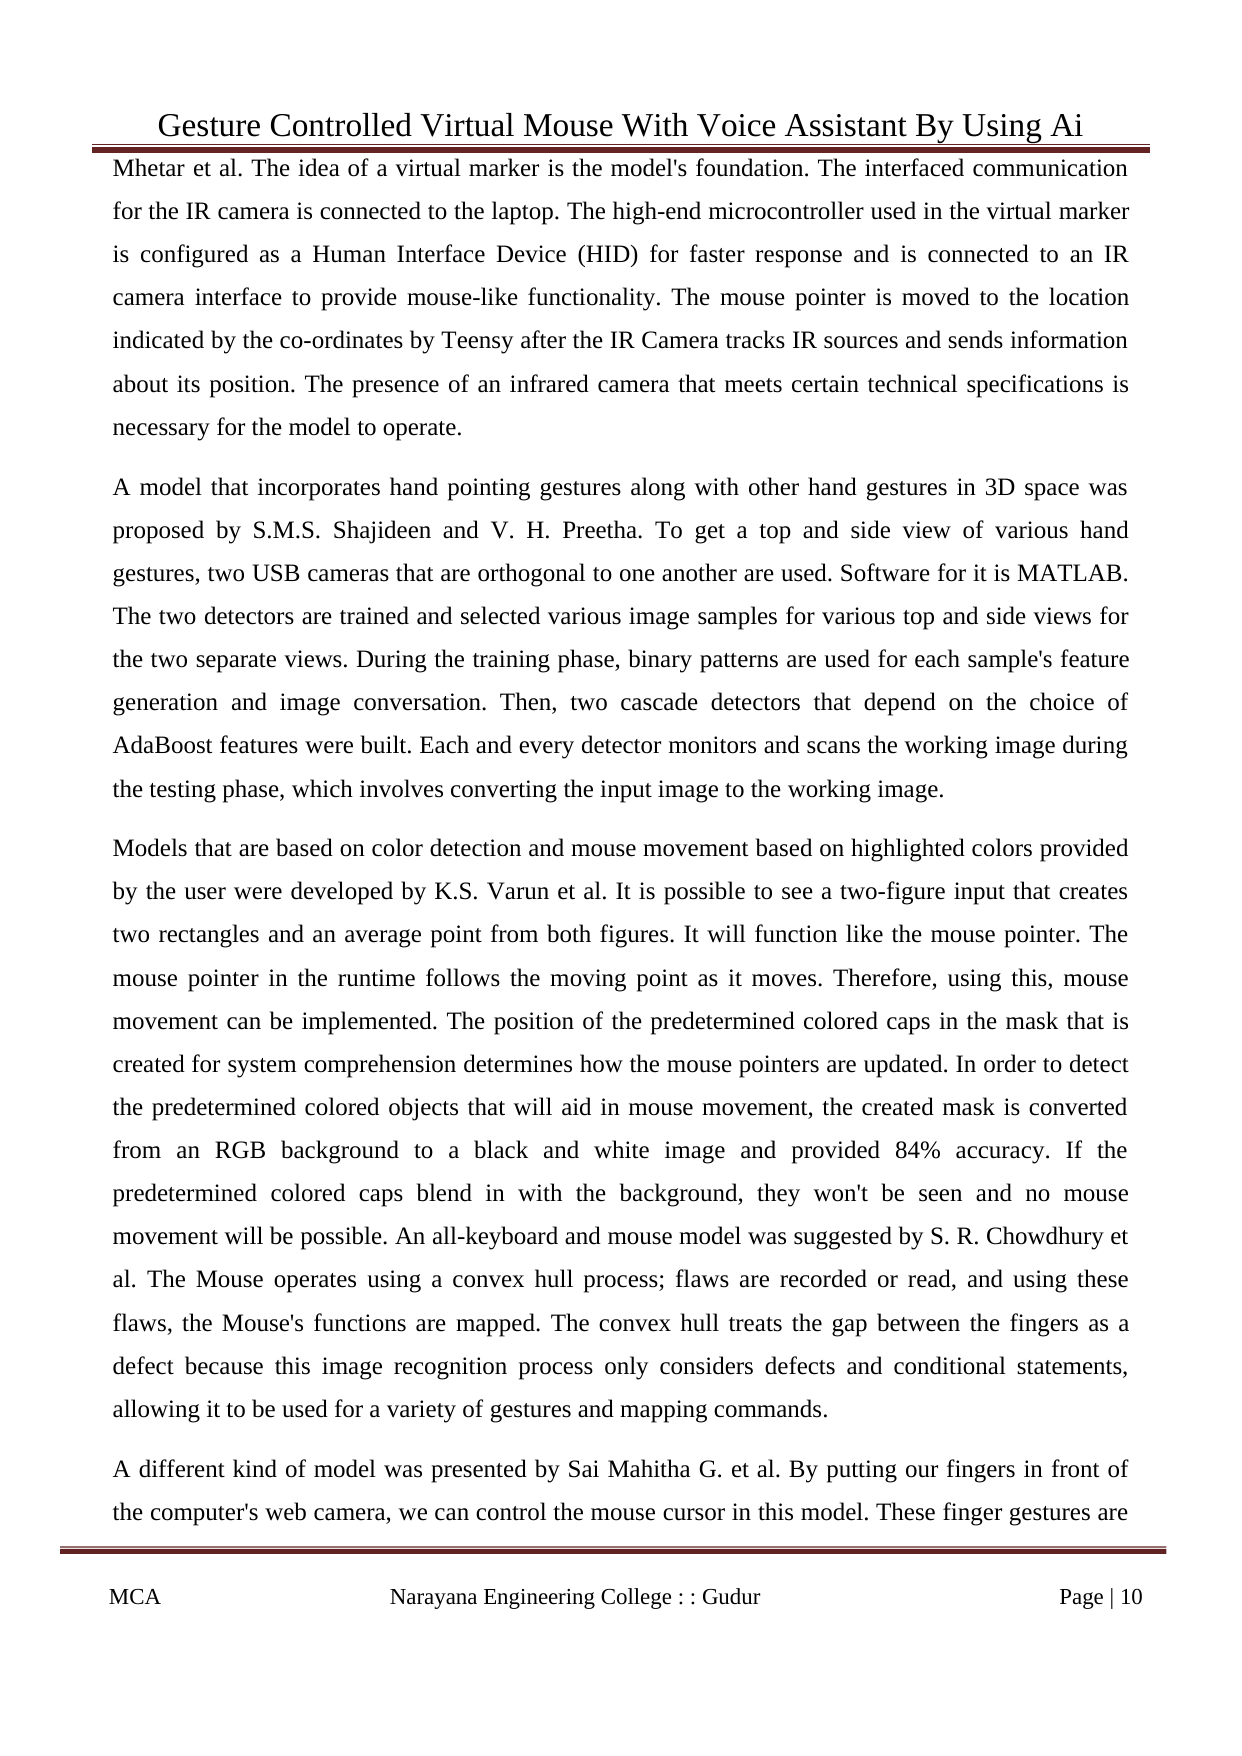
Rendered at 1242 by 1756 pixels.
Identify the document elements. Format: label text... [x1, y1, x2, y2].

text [112, 153, 1129, 441]
text Models that are based on color detection and mouse movement based on highlighted colors provided by the user were developed by K.S. Varun et al. It is possible to see a two-figure input that creates two rectangles and an average point from both figures. It will function like the mouse pointer. The mouse pointer in the runtime follows the moving point as it moves. Therefore, using this, mouse movement can be implemented. The position of the predetermined colored caps in the mask that is created for system comprehension determines how the mouse pointers are updated. In order to detect the predetermined colored objects that will aid in mouse movement, the created mask is converted from an RGB background to a black and white image and provided 84% accuracy. If the predetermined colored caps blend in with the background, they won't be seen and no mouse movement will be possible. An all-keyboard and mouse model was suggested by S. R. Chowdhury et al. The Mouse operates using a convex hull process; flaws are recorded or read, and using these flaws, the Mouse's functions are mapped. The convex hull treats the gap between the fingers as a defect because this image recognition process only considers defects and conditional statements, allowing it to be used for a variety of gestures and mapping commands. [112, 833, 1129, 1423]
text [112, 1454, 1129, 1526]
text A model that incorporates hand pointing gestures along with other hand gestures in 3D space was proposed by S.M.S. Shajideen and V. H. Preetha. To get a top and side view of various hand gestures, two USB cameras that are orthogonal to one another are used. Software for it is MATLAB. The two detectors are trained and selected various image samples for various top and side views for the two separate views. During the training phase, binary patterns are used for each sample's feature generation and image conversation. Then, two cascade detectors that depend on the choice of AdaBoost features were built. Each and every detector monitors and scans the working image during the testing phase, which involves converting the input image to the working image. [112, 472, 1130, 802]
